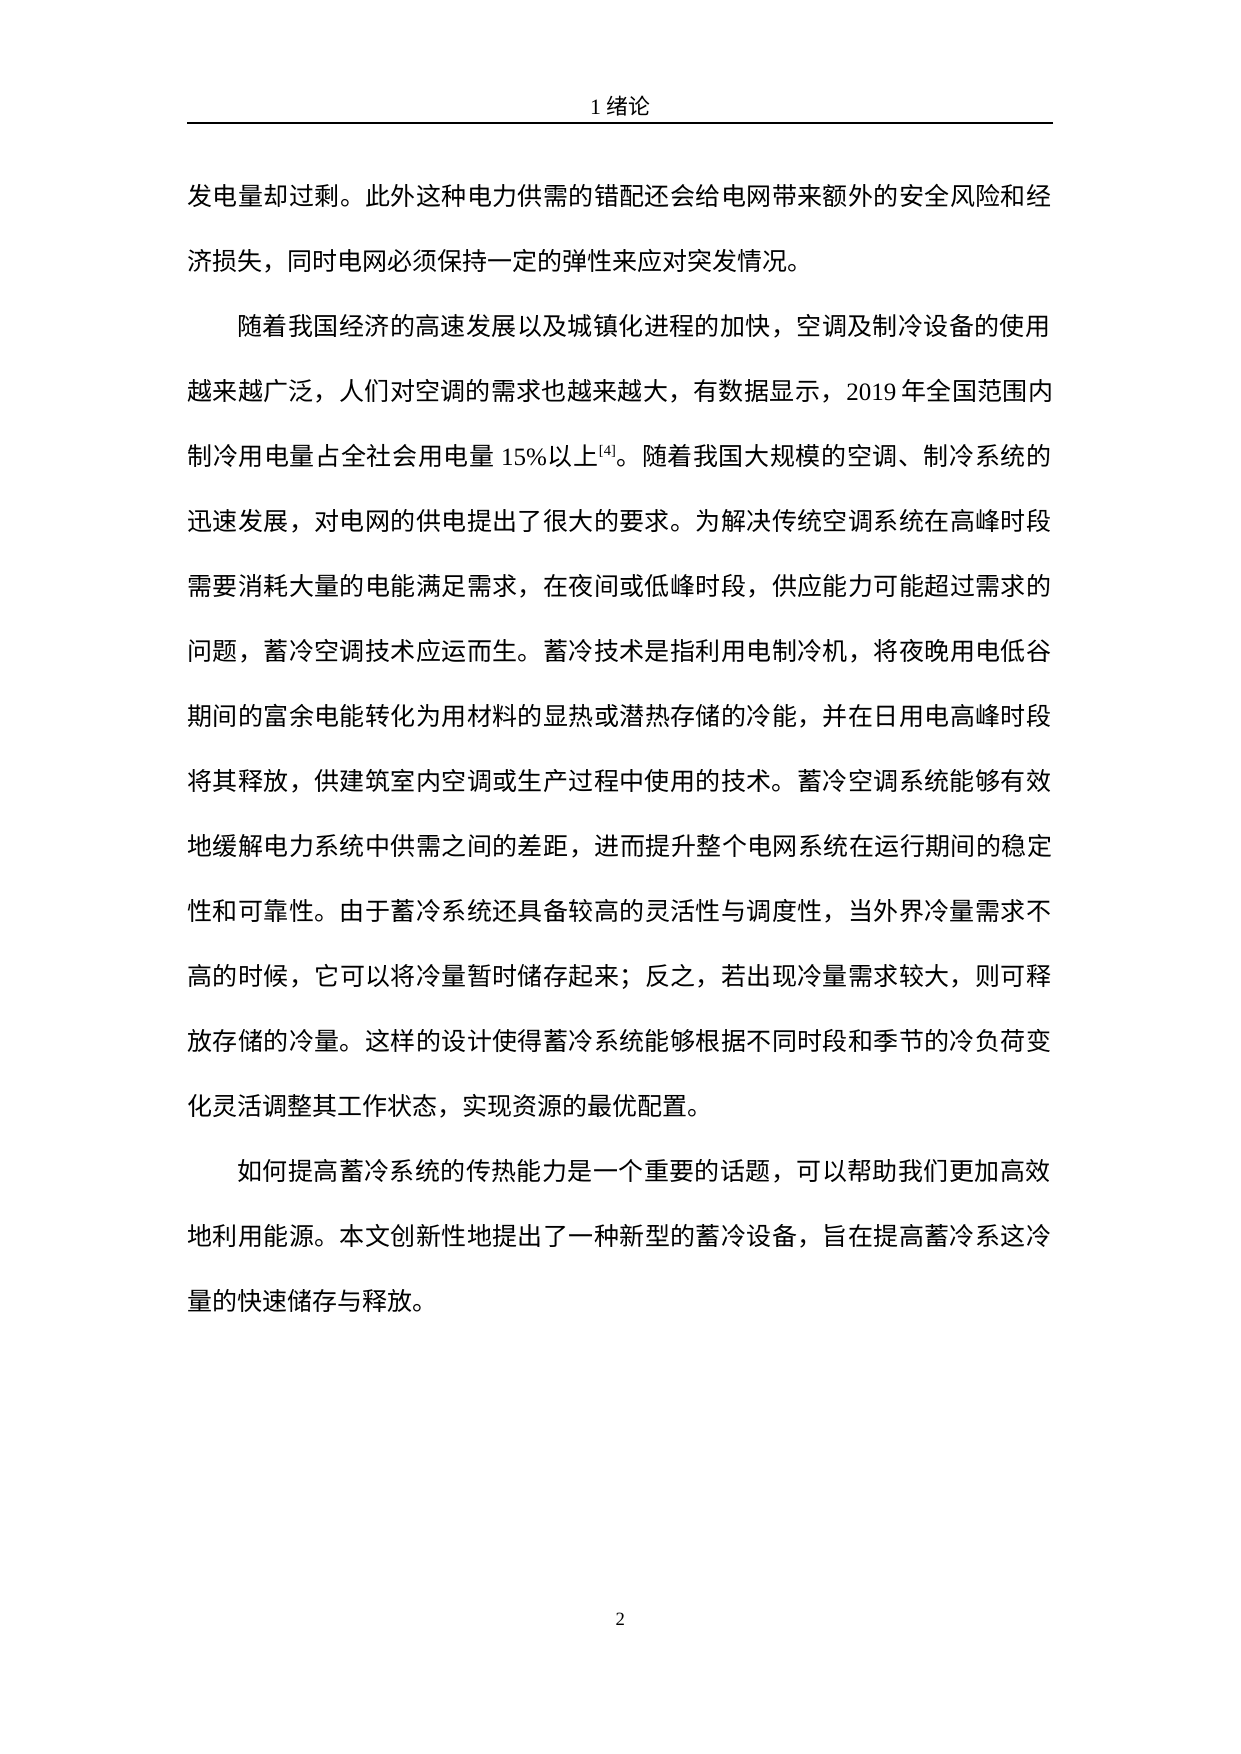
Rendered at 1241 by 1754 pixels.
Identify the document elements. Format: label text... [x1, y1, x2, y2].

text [187, 162, 1053, 292]
text 如何提高蓄冷系统的传热能力是一个重要的话题，可以帮助我们更加高效地利用能源。本文创新性地提出了一种新型的蓄冷设备，旨在提高蓄冷系这冷量的快速储存与释放。 [187, 1137, 1053, 1332]
text 随着我国经济的高速发展以及城镇化进程的加快，空调及制冷设备的使用越来越广泛，人们对空调的需求也越来越大，有数据显示，2019年全国范围内制冷用电量占全社会用电量15%以上[4]。随着我国大规模的空调、制冷系统的迅速发展，对电网的供电提出了很大的要求。为解决传统空调系统在高峰时段需要消耗大量的电能满足需求，在夜间或低峰时段，供应能力可能超过需求的问题，蓄冷空调技术应运而生。蓄冷技术是指利用电制冷机，将夜晚用电低谷期间的富余电能转化为用材料的显热或潜热存储的冷能，并在日用电高峰时段将其释放，供建筑室内空调或生产过程中使用的技术。蓄冷空调系统能够有效地缓解电力系统中供需之间的差距，进而提升整个电网系统在运行期间的稳定性和可靠性。由于蓄冷系统还具备较高的灵活性与调度性，当外界冷量需求不高的时候，它可以将冷量暂时储存起来；反之，若出现冷量需求较大，则可释放存储的冷量。这样的设计使得蓄冷系统能够根据不同时段和季节的冷负荷变化灵活调整其工作状态，实现资源的最优配置。 [187, 292, 1053, 1137]
